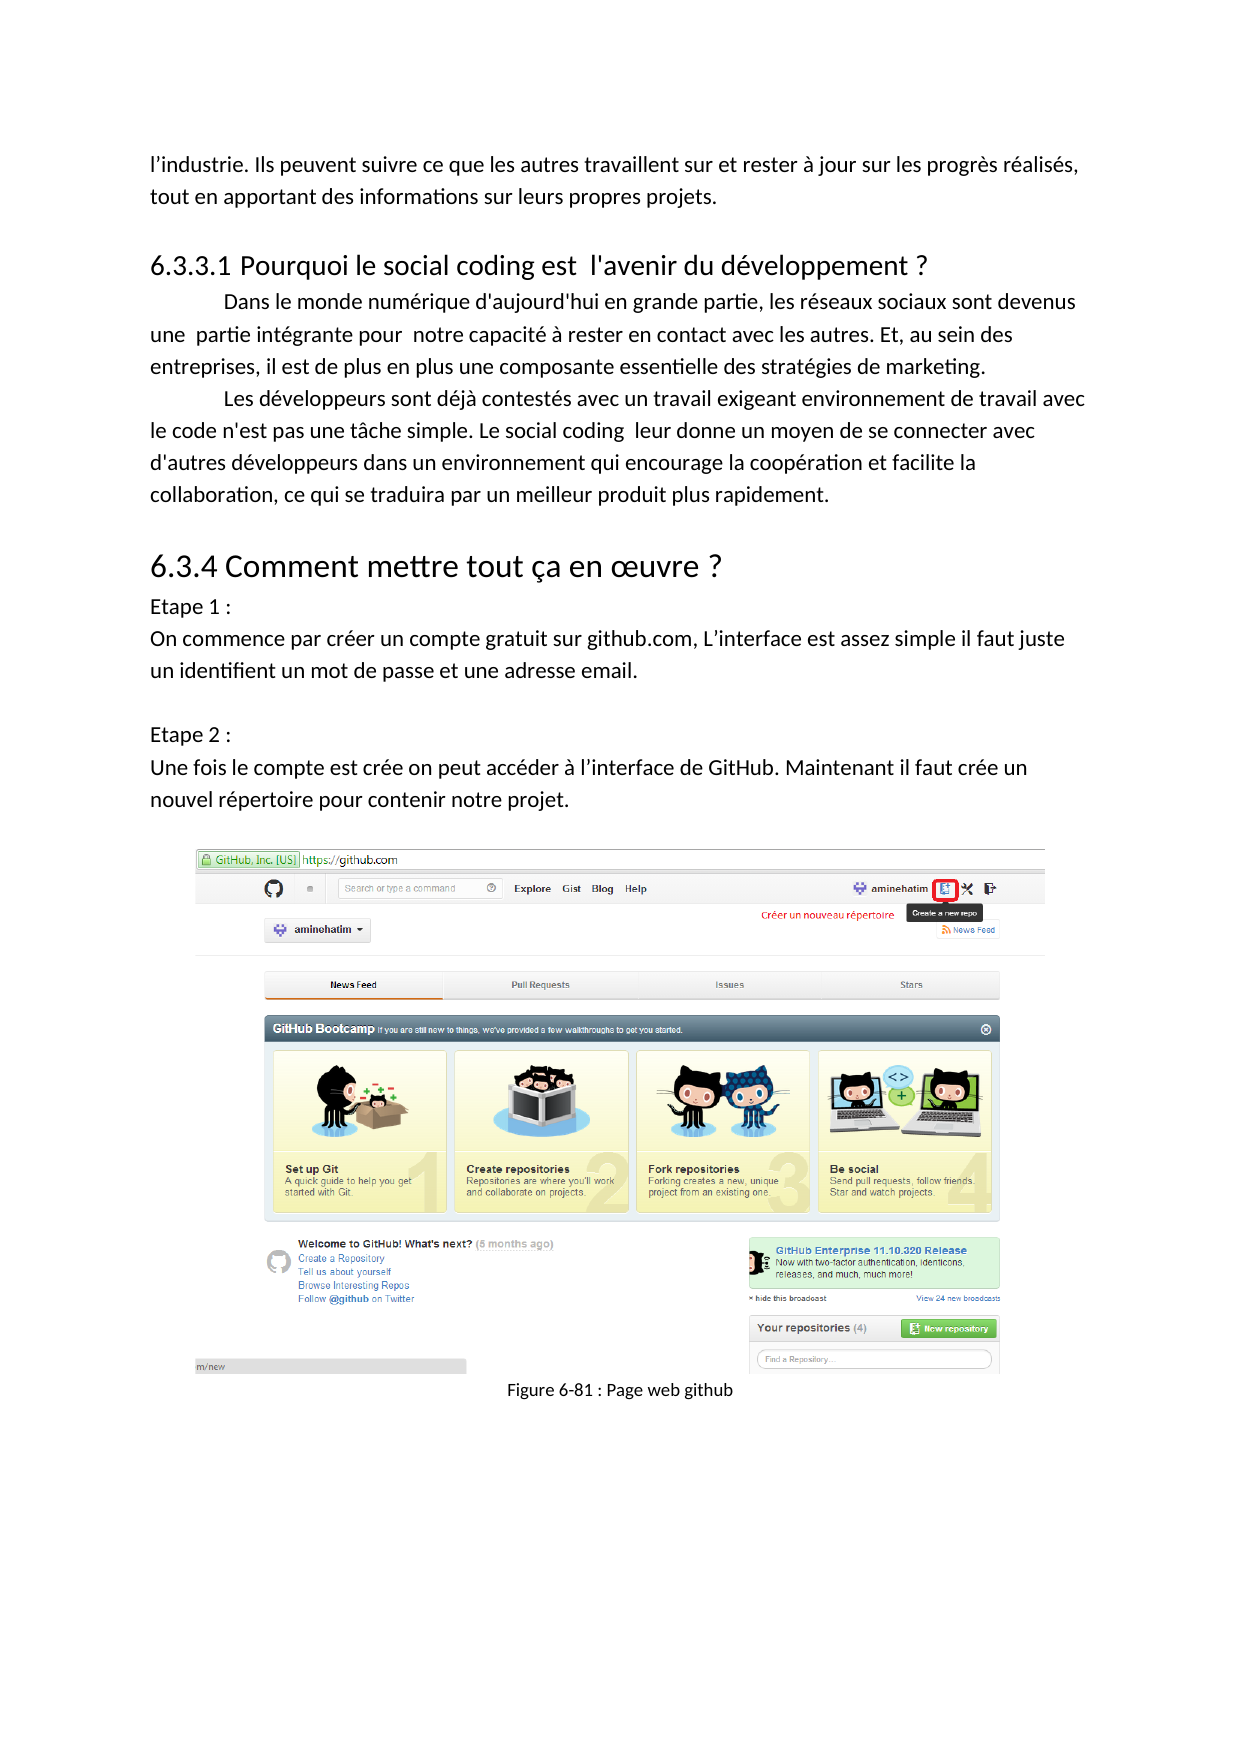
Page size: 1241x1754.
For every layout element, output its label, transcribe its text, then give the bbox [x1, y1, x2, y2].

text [150, 150, 1090, 210]
text Les développeurs sont déjà contestés avec un travail exigeant environnement de travail avec le code n'est pas une tâche simple. Le social coding leur donne un moyen de se connecter avec d'autres développeurs dans un environnement qui encourage la coopération et facilite la collaboration, ce qui se traduira par un meilleur produit plus rapidement. [150, 384, 1090, 509]
picture [195, 849, 1045, 1374]
text Etape 2 : [150, 721, 1090, 748]
text Dans le monde numérique d'aujourd'hui en grande partie, les réseaux sociaux sont devenus une partie intégrante pour notre capacité à rester en contact avec les autres. Et, au sein des entreprises, il est de plus en plus une composante essentielle des stratégies de marketing. [150, 287, 1090, 380]
text On commence par créer un compte gratuit sur github.com, L’interface est assez simple il faut juste un identifient un mot de passe et une adresse email. [150, 624, 1090, 684]
text Une fois le compte est crée on peut accéder à l’interface de GitHub. Maintenant il faut crée un nouvel répertoire pour contenir notre projet. [150, 753, 1090, 813]
text Etape 1 : [150, 592, 1090, 620]
subtitle Comment mettre tout ça en œuvre ? [150, 545, 1090, 586]
subtitle Pourquoi le social coding est l'avenir du développement ? [150, 247, 1090, 282]
